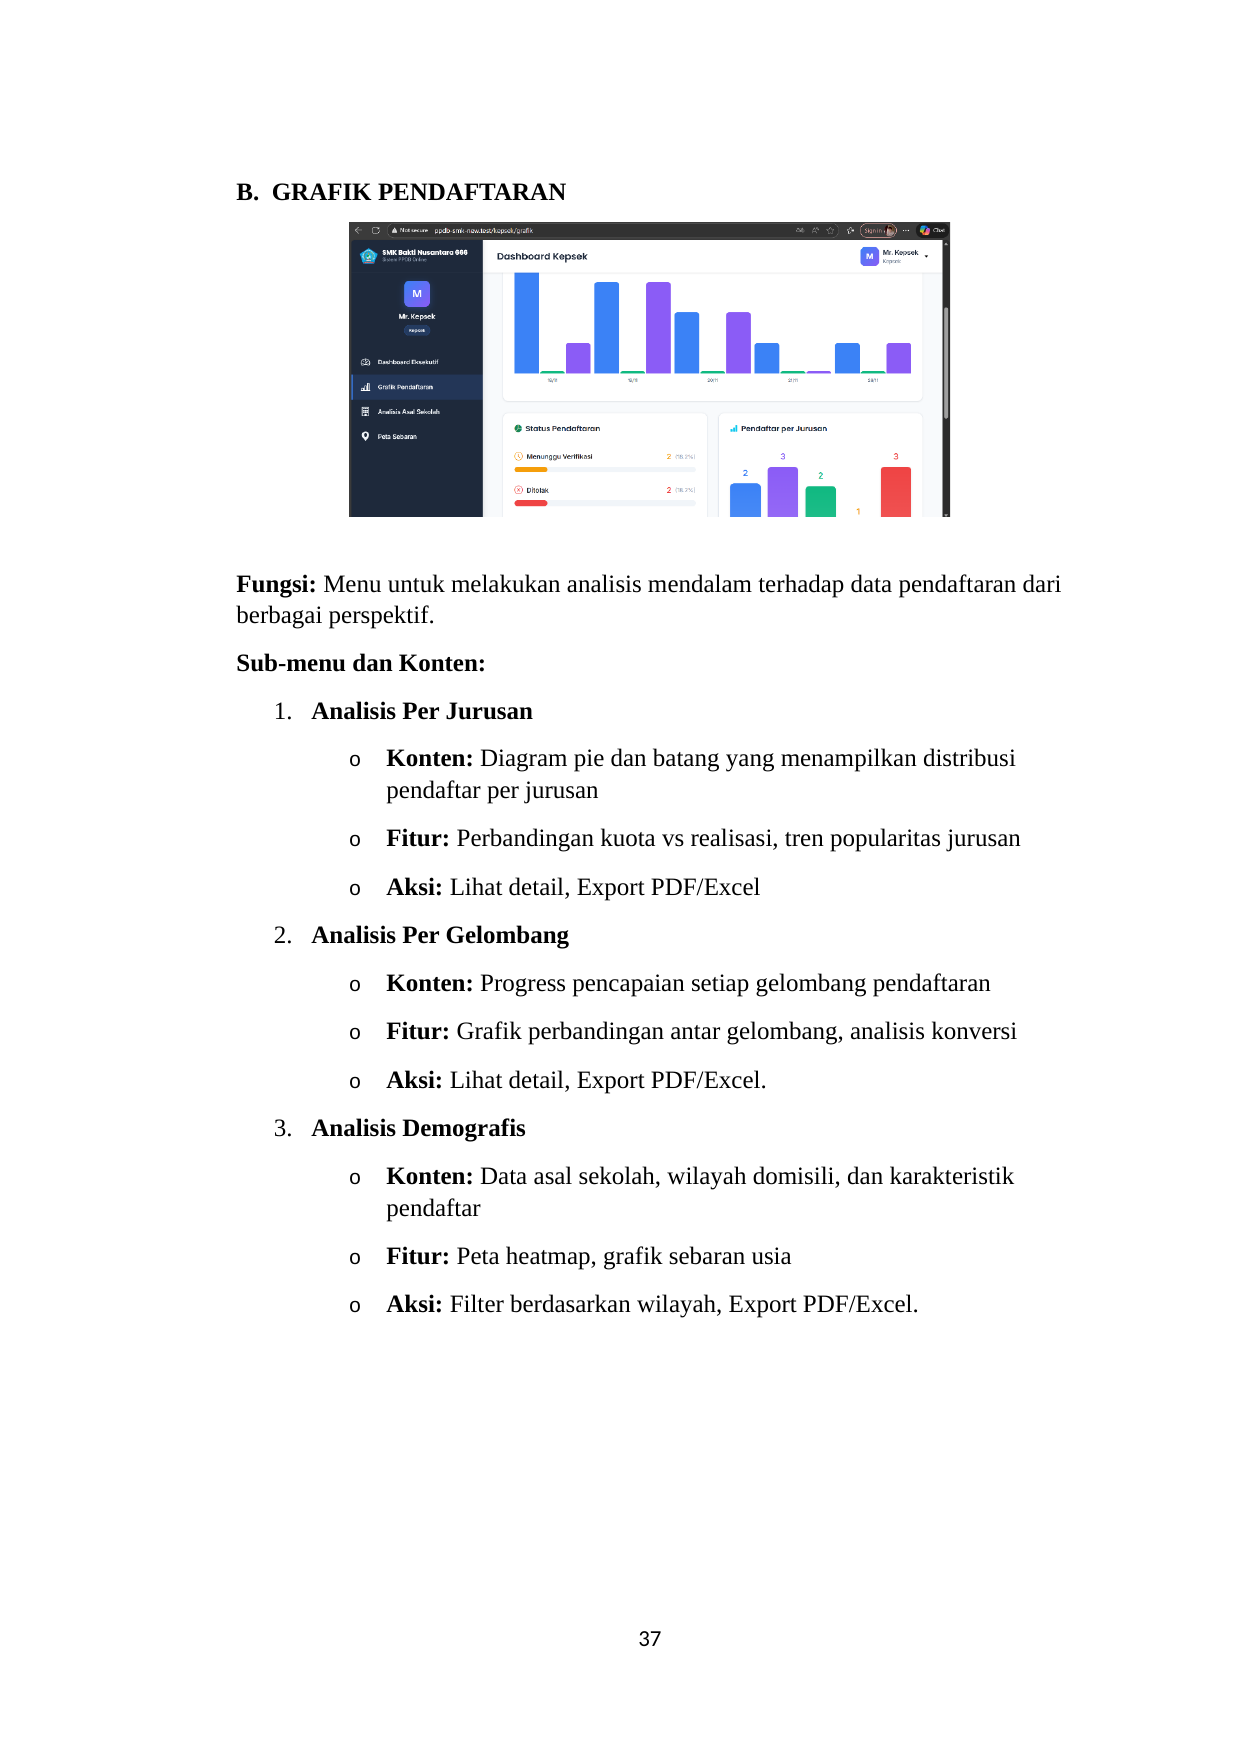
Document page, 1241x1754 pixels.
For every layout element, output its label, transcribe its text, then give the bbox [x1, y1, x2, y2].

list Fitur: Peta heatmap, grafik sebaran usia [349, 1241, 1063, 1270]
list Analisis Per Gelombang [274, 920, 1063, 949]
list Fitur: Perbandingan kuota vs realisasi, tren popularitas jurusan [349, 823, 1063, 853]
list Konten: Progress pencapaian setiap gelombang pendaftaran [349, 968, 1063, 997]
list Analisis Demografis [274, 1113, 1063, 1142]
picture [349, 222, 951, 517]
list Konten: Data asal sekolah, wilayah domisili, dan karakteristik pendaftar [349, 1161, 1063, 1222]
text B. GRAFIK PENDAFTARAN [236, 177, 1063, 206]
text Sub-menu dan Konten: [236, 648, 1063, 677]
list Konten: Diagram pie dan batang yang menampilkan distribusi pendaftar per jurusan [349, 743, 1063, 804]
list Aksi: Filter berdasarkan wilayah, Export PDF/Excel. [349, 1289, 1063, 1319]
list Aksi: Lihat detail, Export PDF/Excel. [349, 1065, 1063, 1094]
list Fitur: Grafik perbandingan antar gelombang, analisis konversi [349, 1016, 1063, 1046]
list Analisis Per Jurusan [274, 696, 1063, 724]
list Aksi: Lihat detail, Export PDF/Excel [349, 872, 1063, 901]
